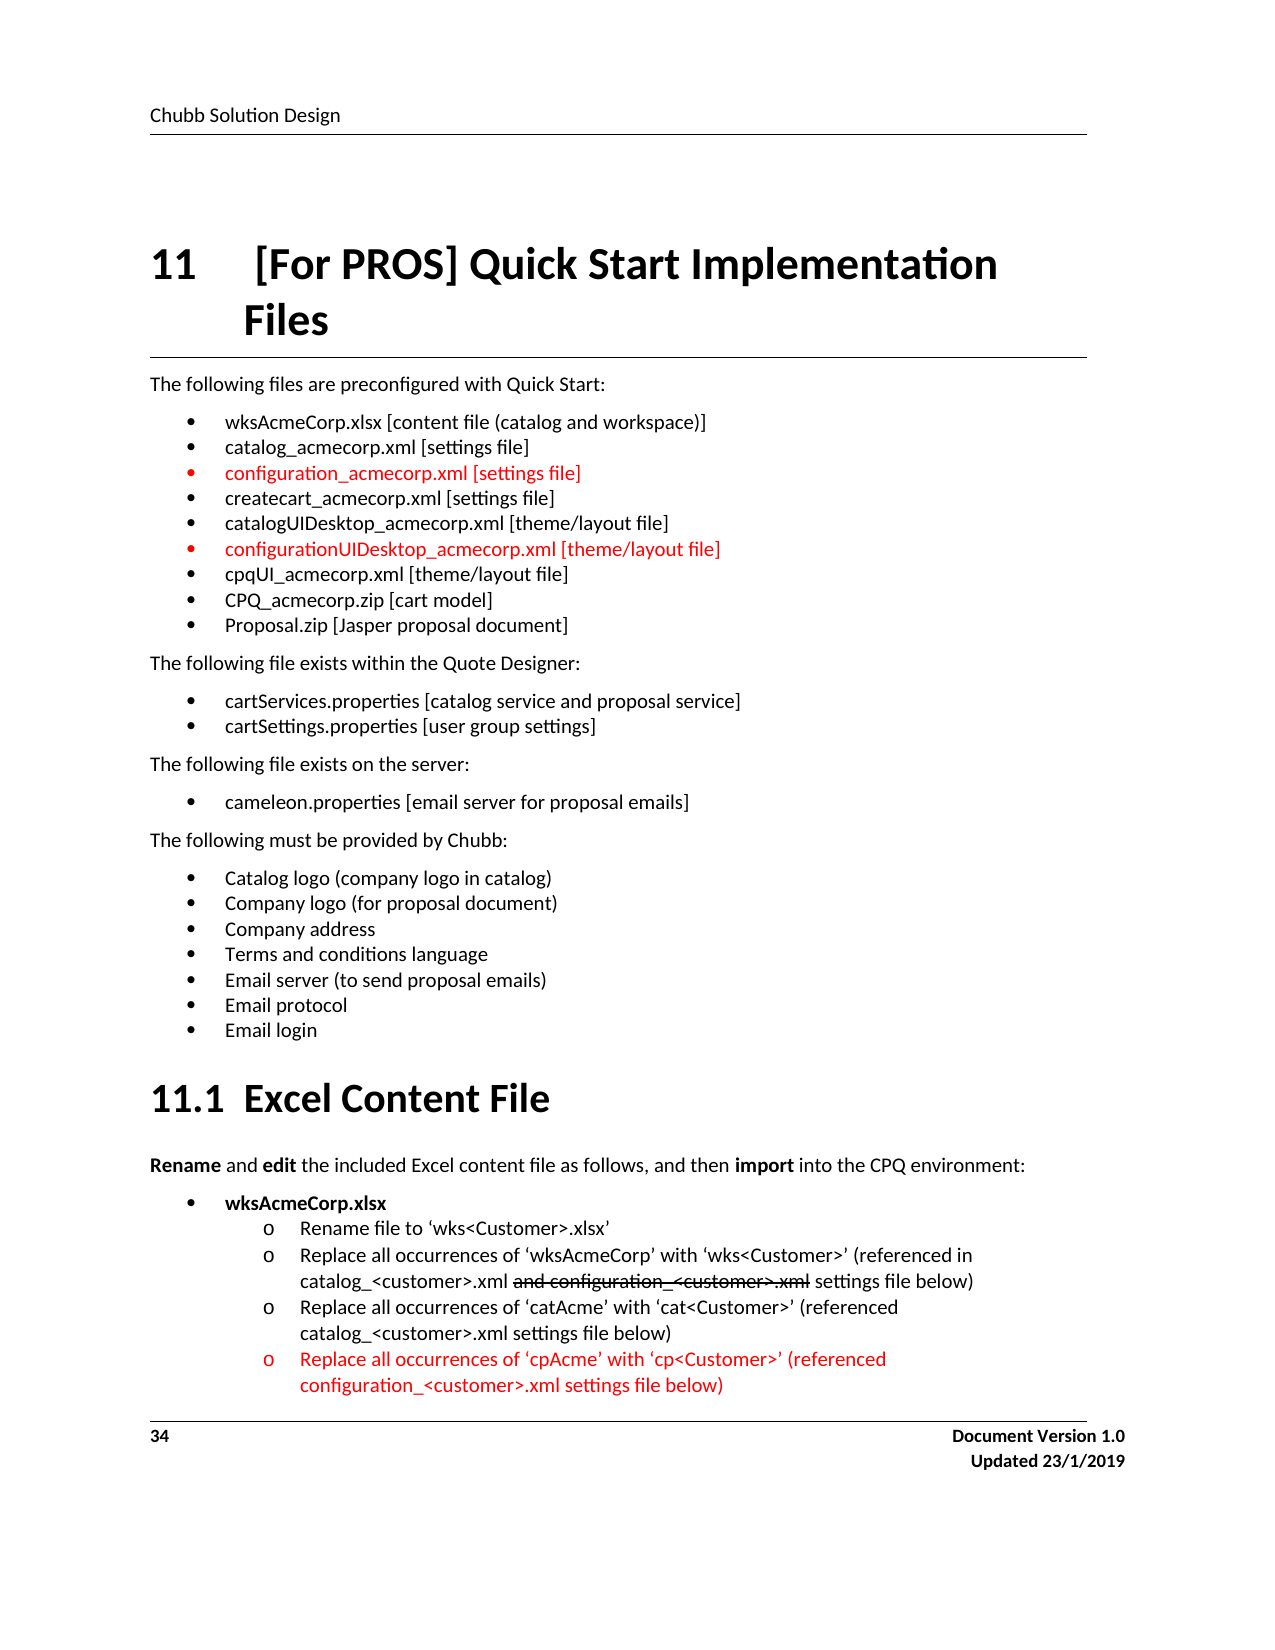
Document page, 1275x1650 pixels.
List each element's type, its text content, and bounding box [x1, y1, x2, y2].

text The following file exists on the server: [150, 751, 1087, 777]
list createcart_acmecorp.xml [settings file] [187, 485, 1087, 511]
list Company address [187, 916, 1087, 941]
list catalog_acmecorp.xml [settings file] [187, 434, 1087, 460]
list Replace all occurrences of ‘catAcme’ with ‘cat<Customer>’ (referenced catalog_<customer>.xml settings file below) [262, 1294, 1087, 1346]
subtitle [For PROS] Quick Start Implementation Files [150, 235, 1087, 357]
list Terms and conditions language [187, 941, 1087, 967]
text The following files are preconfigured with Quick Start: [150, 371, 1087, 396]
list wksAcmeCorp.xlsx [content file (catalog and workspace)] [187, 409, 1087, 434]
list Email login [187, 1018, 1087, 1043]
list Email server (to send proposal emails) [187, 967, 1087, 992]
list Replace all occurrences of ‘wksAcmeCorp’ with ‘wks<Customer>’ (referenced in catalog_<customer>.xml and configuration_<customer>.xml settings file below) [262, 1242, 1087, 1294]
list Replace all occurrences of ‘cpAcme’ with ‘cp<Customer>’ (referenced configuration_<customer>.xml settings file below) [262, 1346, 1087, 1398]
list catalogUIDesktop_acmecorp.xml [theme/layout file] [187, 511, 1087, 536]
text The following must be provided by Chubb: [150, 827, 1087, 853]
list cartServices.properties [catalog service and proposal service] [187, 688, 1087, 713]
list cartSettings.properties [user group settings] [187, 713, 1087, 739]
list wksAcmeCorp.xlsx [187, 1190, 1087, 1216]
list Proposal.zip [Jasper proposal document] [187, 612, 1087, 638]
list configurationUIDesktop_acmecorp.xml [theme/layout file] [187, 536, 1087, 561]
list configuration_acmecorp.xml [settings file] [187, 460, 1087, 485]
text Rename and edit the included Excel content file as follows, and then import into the CPQ environment: [150, 1152, 1087, 1178]
list Email protocol [187, 992, 1087, 1018]
subtitle Excel Content File [150, 1072, 1087, 1123]
list cpqUI_acmecorp.xml [theme/layout file] [187, 561, 1087, 587]
list Catalog logo (company logo in catalog) [187, 865, 1087, 891]
list Company logo (for proposal document) [187, 891, 1087, 916]
text The following file exists within the Quote Designer: [150, 650, 1087, 676]
list Rename file to ‘wks<Customer>.xlsx’ [262, 1216, 1087, 1242]
list CPQ_acmecorp.zip [cart model] [187, 587, 1087, 612]
list cameleon.properties [email server for proposal emails] [187, 789, 1087, 815]
